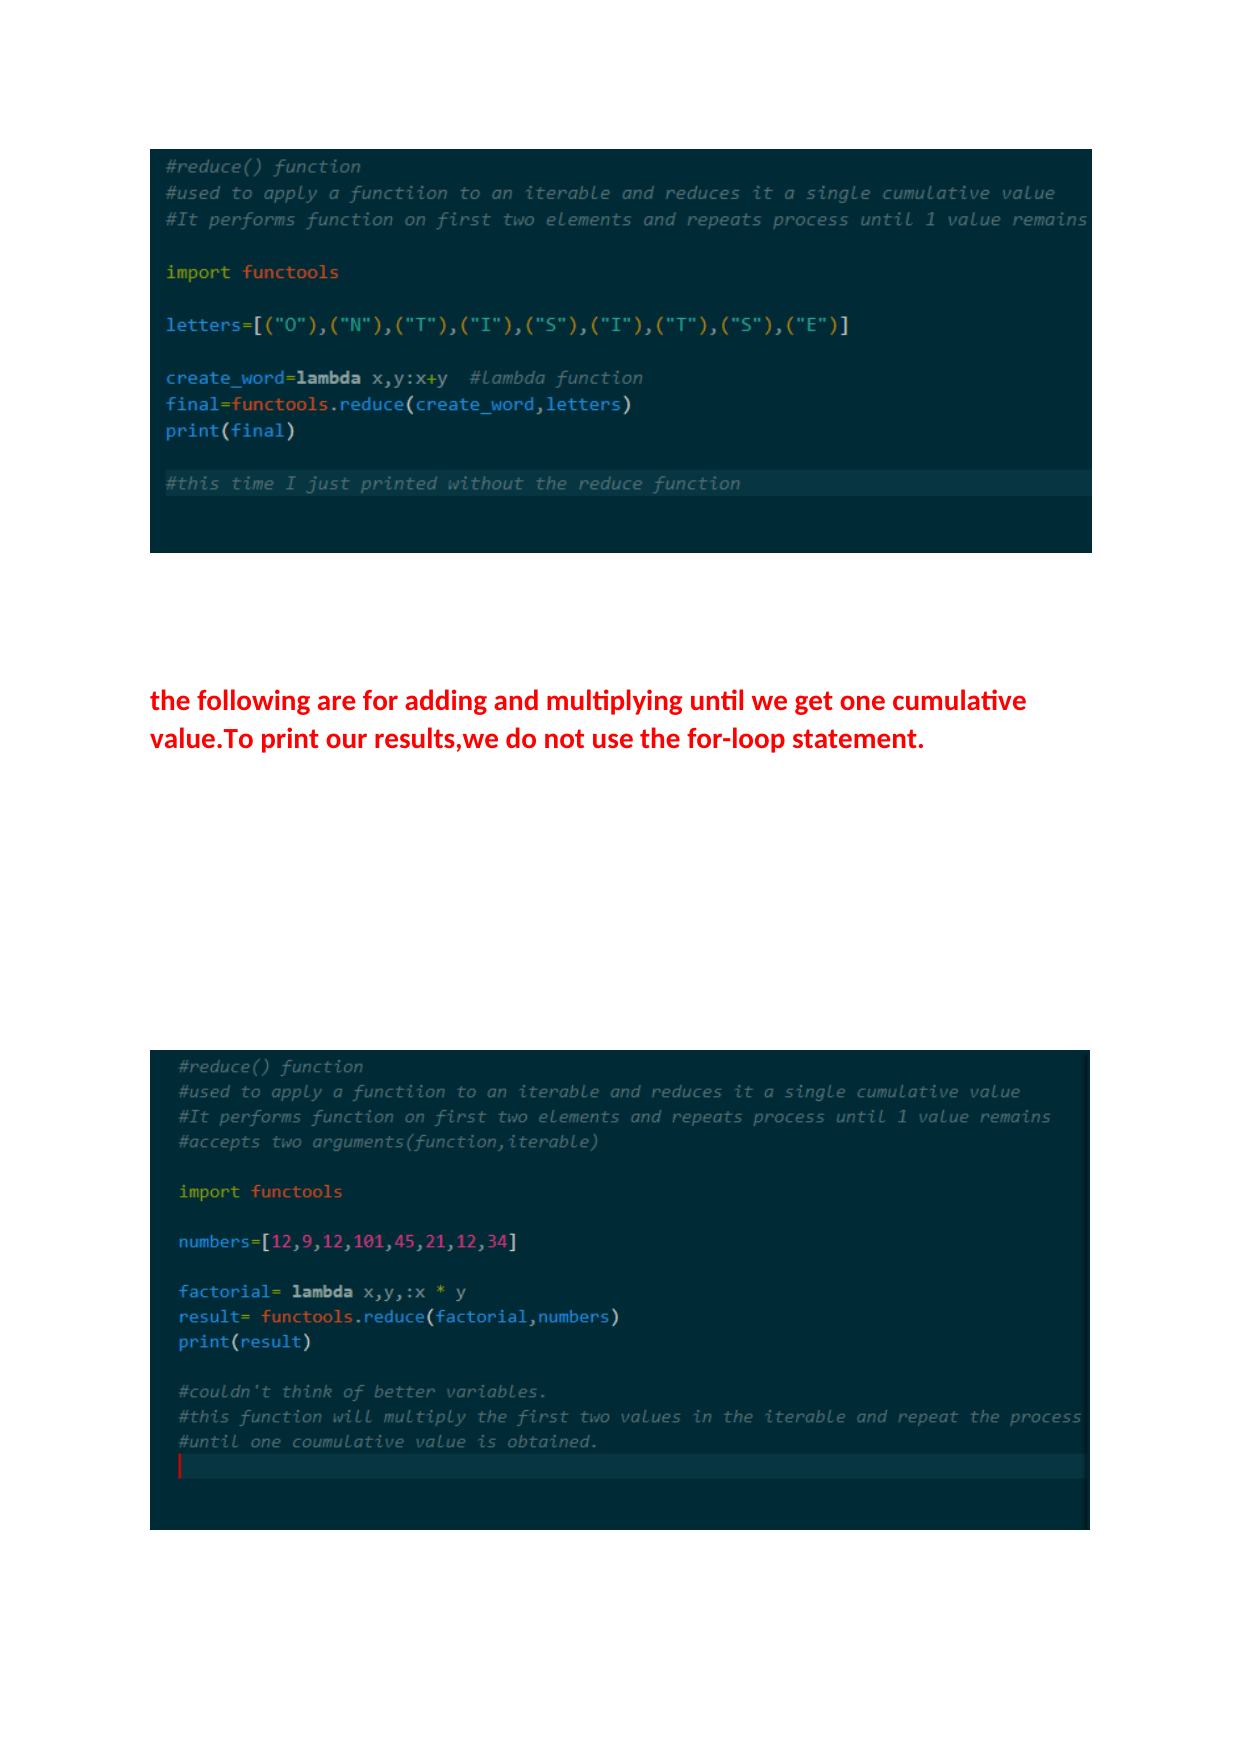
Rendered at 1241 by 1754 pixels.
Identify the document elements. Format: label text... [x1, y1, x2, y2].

picture [574, 377, 581, 383]
picture [754, 1114, 763, 1125]
picture [178, 322, 186, 330]
picture [807, 1089, 814, 1096]
picture [181, 1061, 188, 1072]
picture [499, 1386, 507, 1397]
picture [489, 1235, 496, 1241]
picture [283, 1235, 290, 1247]
picture [428, 402, 436, 409]
picture [591, 317, 597, 335]
picture [305, 1235, 311, 1247]
picture [299, 186, 303, 199]
picture [837, 1116, 844, 1122]
picture [591, 1414, 604, 1422]
picture [272, 375, 278, 382]
picture [550, 398, 554, 410]
picture [733, 190, 739, 197]
picture [166, 428, 170, 440]
picture [959, 217, 968, 225]
picture [335, 1310, 340, 1322]
picture [1002, 1089, 1008, 1097]
picture [366, 398, 370, 410]
picture [264, 1234, 269, 1251]
picture [213, 322, 229, 330]
picture [194, 402, 208, 410]
picture [262, 1414, 270, 1422]
picture [179, 1054, 1087, 1530]
picture [286, 267, 295, 278]
picture [252, 1289, 260, 1297]
picture [869, 1114, 875, 1122]
picture [331, 269, 338, 278]
picture [561, 1439, 573, 1447]
picture [364, 217, 370, 225]
picture [180, 1314, 198, 1322]
picture [472, 371, 479, 383]
picture [591, 1114, 599, 1122]
picture [325, 1235, 329, 1247]
picture [211, 217, 219, 225]
picture [245, 265, 252, 278]
picture [928, 187, 932, 199]
picture [529, 398, 534, 410]
picture [288, 423, 294, 440]
picture [252, 1185, 286, 1197]
picture [311, 190, 317, 200]
picture [335, 1142, 341, 1149]
picture [483, 1314, 495, 1322]
picture [721, 317, 728, 335]
picture [286, 401, 306, 410]
picture [438, 1089, 444, 1096]
picture [356, 318, 360, 331]
picture [189, 1189, 213, 1201]
picture [438, 1235, 442, 1247]
picture [341, 402, 349, 409]
picture [199, 375, 208, 383]
picture [376, 1235, 381, 1247]
picture [527, 190, 532, 199]
picture [720, 192, 727, 198]
picture [384, 217, 393, 225]
picture [276, 190, 295, 202]
picture [418, 375, 425, 383]
picture [569, 190, 577, 198]
picture [293, 1285, 301, 1297]
picture [496, 190, 512, 198]
picture [484, 1139, 492, 1144]
picture [243, 1114, 250, 1120]
picture [375, 317, 381, 335]
picture [308, 371, 360, 383]
picture [331, 317, 337, 335]
picture [319, 401, 327, 410]
picture [220, 1114, 225, 1125]
picture [353, 164, 360, 172]
picture [808, 190, 815, 199]
picture [468, 1237, 476, 1247]
picture [274, 1235, 278, 1247]
picture [181, 1111, 188, 1122]
picture [351, 318, 355, 331]
picture [603, 374, 609, 383]
picture [216, 1189, 229, 1197]
picture [167, 471, 1092, 495]
picture [169, 160, 176, 172]
picture [200, 166, 207, 172]
picture [657, 317, 663, 335]
picture [181, 1386, 188, 1397]
picture [262, 1439, 270, 1447]
picture [830, 317, 836, 335]
picture [1002, 1114, 1013, 1122]
picture [313, 1314, 332, 1322]
picture [179, 1339, 194, 1350]
picture [774, 217, 784, 229]
picture [645, 192, 652, 199]
picture [981, 192, 987, 199]
picture [657, 1416, 665, 1422]
picture [167, 265, 230, 282]
picture [1039, 1415, 1046, 1422]
picture [261, 1310, 290, 1322]
picture [315, 1112, 322, 1122]
picture [461, 189, 469, 199]
picture [817, 1089, 825, 1101]
picture [294, 1386, 301, 1394]
picture [419, 190, 424, 199]
picture [226, 1289, 235, 1297]
picture [377, 1386, 383, 1394]
picture [319, 1439, 341, 1447]
picture [657, 1111, 661, 1122]
picture [211, 190, 219, 199]
picture [195, 1236, 223, 1247]
picture [716, 217, 723, 225]
picture [581, 1439, 589, 1447]
picture [437, 1285, 444, 1292]
picture [765, 317, 772, 335]
picture [586, 1314, 599, 1321]
picture [282, 1140, 295, 1147]
picture [417, 1290, 423, 1297]
picture [580, 375, 588, 383]
picture [260, 428, 267, 436]
picture [374, 190, 382, 197]
picture [616, 1089, 625, 1097]
picture [642, 1114, 650, 1122]
picture [297, 371, 306, 383]
picture [386, 1289, 392, 1299]
picture [356, 1087, 363, 1097]
picture [498, 371, 523, 383]
picture [537, 188, 545, 199]
picture [841, 190, 848, 201]
picture [364, 1235, 374, 1247]
picture [182, 1286, 186, 1297]
picture [602, 190, 610, 197]
picture [206, 1391, 218, 1397]
picture [635, 317, 641, 335]
picture [211, 1066, 218, 1072]
picture [440, 379, 445, 387]
picture [514, 217, 522, 225]
picture [306, 1335, 310, 1349]
text the following are for adding and multiplying until we get one cumulative value.To print our results,we do not use the for-loop statement. [150, 682, 1090, 756]
picture [345, 1289, 352, 1297]
picture [671, 213, 676, 225]
picture [266, 317, 272, 335]
picture [878, 1089, 896, 1097]
picture [373, 402, 388, 410]
picture [949, 217, 957, 225]
picture [581, 186, 589, 195]
picture [873, 217, 881, 225]
picture [205, 1314, 218, 1322]
picture [656, 217, 664, 225]
picture [674, 192, 683, 199]
picture [335, 1235, 341, 1247]
picture [520, 1413, 527, 1424]
picture [396, 317, 402, 335]
picture [691, 187, 697, 194]
picture [559, 371, 567, 381]
picture [169, 213, 176, 224]
picture [438, 1139, 444, 1146]
picture [280, 1114, 291, 1122]
picture [843, 317, 847, 335]
picture [319, 265, 327, 278]
picture [807, 1414, 814, 1422]
picture [461, 317, 467, 335]
picture [515, 402, 523, 409]
picture [296, 269, 318, 278]
picture [458, 1235, 463, 1247]
picture [427, 1237, 434, 1247]
picture [493, 1235, 506, 1247]
picture [899, 190, 923, 199]
picture [374, 375, 381, 383]
picture [673, 1091, 680, 1097]
picture [324, 1185, 329, 1197]
picture [179, 1239, 192, 1247]
picture [699, 191, 707, 199]
picture [732, 217, 740, 225]
picture [356, 1387, 363, 1397]
picture [242, 401, 273, 410]
picture [325, 1385, 330, 1396]
picture [645, 218, 652, 225]
picture [385, 1414, 394, 1422]
picture [614, 318, 620, 331]
picture [491, 402, 506, 410]
picture [236, 1386, 240, 1396]
picture [526, 317, 532, 335]
picture [181, 1411, 188, 1422]
picture [190, 320, 196, 330]
picture [344, 1140, 352, 1147]
picture [252, 1416, 259, 1422]
picture [428, 190, 436, 199]
picture [829, 190, 837, 198]
picture [624, 190, 641, 198]
picture [714, 1116, 721, 1122]
picture [200, 190, 208, 199]
picture [366, 1114, 371, 1122]
picture [667, 190, 674, 198]
picture [233, 217, 241, 225]
picture [309, 317, 315, 335]
picture [678, 318, 686, 330]
picture [632, 1114, 640, 1122]
picture [248, 1339, 254, 1347]
picture [862, 190, 870, 199]
picture [449, 402, 457, 410]
picture [930, 213, 934, 225]
picture [1021, 217, 1027, 225]
picture [548, 318, 555, 324]
picture [242, 375, 256, 383]
picture [505, 317, 511, 335]
picture [484, 318, 490, 331]
picture [417, 318, 426, 331]
picture [786, 190, 794, 199]
picture [234, 188, 241, 199]
picture [292, 1089, 301, 1100]
picture [395, 402, 403, 410]
picture [253, 1110, 261, 1119]
picture [554, 1311, 583, 1322]
picture [226, 1239, 235, 1247]
picture [356, 1064, 362, 1071]
picture [457, 1289, 465, 1301]
picture [195, 1289, 203, 1297]
picture [458, 1114, 466, 1122]
picture [961, 190, 966, 199]
picture [200, 1411, 204, 1422]
picture [548, 190, 556, 197]
picture [304, 1285, 342, 1297]
picture [334, 1417, 342, 1422]
picture [398, 1235, 402, 1247]
picture [386, 1114, 393, 1121]
picture [277, 163, 284, 173]
picture [335, 1114, 342, 1120]
picture [544, 1314, 551, 1322]
picture [266, 190, 274, 198]
picture [438, 1113, 445, 1123]
picture [355, 1139, 363, 1147]
picture [540, 1439, 548, 1447]
picture [440, 190, 447, 198]
picture [181, 1086, 188, 1097]
picture [181, 1436, 188, 1447]
picture [700, 1114, 706, 1121]
picture [602, 217, 610, 225]
picture [406, 1235, 413, 1247]
picture [309, 397, 316, 410]
picture [333, 190, 339, 198]
picture [693, 1114, 697, 1125]
picture [287, 165, 294, 172]
picture [406, 217, 421, 225]
picture [602, 402, 615, 409]
picture [566, 1114, 583, 1122]
picture [440, 317, 445, 335]
picture [335, 1090, 341, 1097]
picture [223, 423, 228, 440]
picture [575, 217, 589, 225]
picture [417, 1135, 426, 1149]
picture [632, 1089, 640, 1097]
picture [356, 1235, 360, 1247]
picture [253, 269, 284, 278]
picture [308, 1189, 322, 1197]
picture [173, 428, 182, 436]
picture [570, 317, 576, 335]
picture [272, 217, 285, 225]
picture [181, 1136, 188, 1147]
picture [787, 317, 793, 335]
picture [808, 318, 815, 331]
picture [427, 375, 436, 383]
picture [167, 186, 177, 198]
picture [700, 317, 706, 335]
picture [982, 1411, 989, 1421]
picture [304, 1064, 311, 1071]
picture [591, 375, 597, 383]
picture [381, 1315, 387, 1322]
picture [276, 399, 284, 410]
picture [1035, 217, 1055, 225]
picture [624, 375, 643, 383]
picture [510, 1234, 515, 1251]
picture [427, 1309, 433, 1326]
picture [508, 1114, 520, 1122]
picture [862, 217, 869, 225]
picture [1017, 190, 1022, 198]
picture [234, 397, 241, 410]
picture [256, 317, 261, 335]
picture [397, 188, 404, 199]
picture [632, 1414, 640, 1422]
picture [848, 1114, 855, 1121]
picture [1046, 190, 1055, 197]
picture [525, 371, 535, 383]
picture [201, 320, 206, 330]
picture [242, 323, 252, 327]
picture [397, 375, 403, 387]
picture [558, 190, 566, 198]
picture [688, 217, 697, 225]
picture [765, 188, 772, 199]
picture [357, 402, 365, 408]
picture [683, 1089, 691, 1097]
